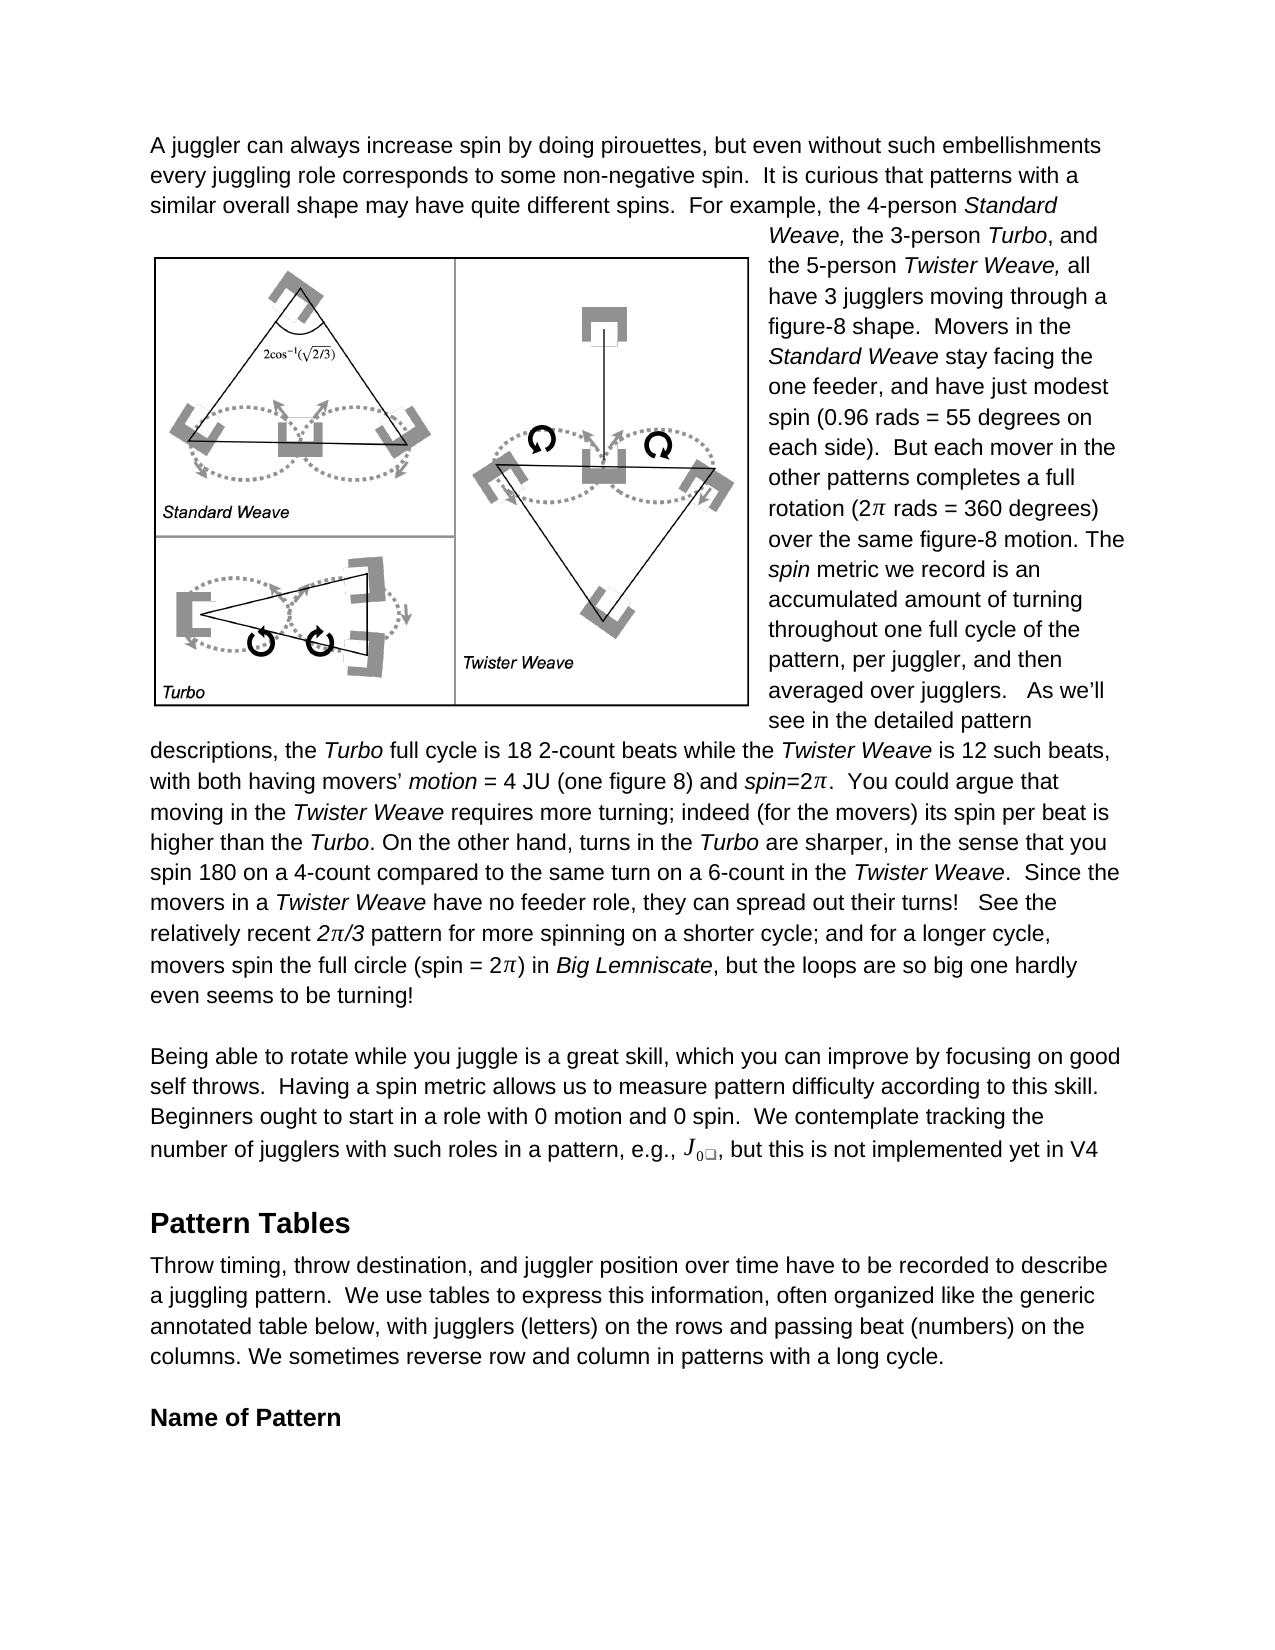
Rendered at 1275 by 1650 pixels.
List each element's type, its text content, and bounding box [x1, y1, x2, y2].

text Name of Pattern [150, 1403, 1125, 1432]
subtitle Pattern Tables [150, 1206, 1125, 1240]
text Being able to rotate while you juggle is a great skill, which you can improve by focusing on good self throws. Having a spin metric allows us to measure pattern difficulty according to this skill. Beginners ought to start in a role with 0 motion and 0 spin. We contemplate tracking the number of jugglers with such roles in a pattern, e.g., , but this is not implemented yet in V4 [150, 1043, 1125, 1165]
picture [153, 256, 750, 707]
text Throw timing, throw destination, and juggler position over time have to be recorded to describe a juggling pattern. We use tables to express this information, often organized like the generic annotated table below, with jugglers (letters) on the rows and passing beat (numbers) on the columns. We sometimes reverse row and column in patterns with a long cycle. [150, 1252, 1125, 1369]
